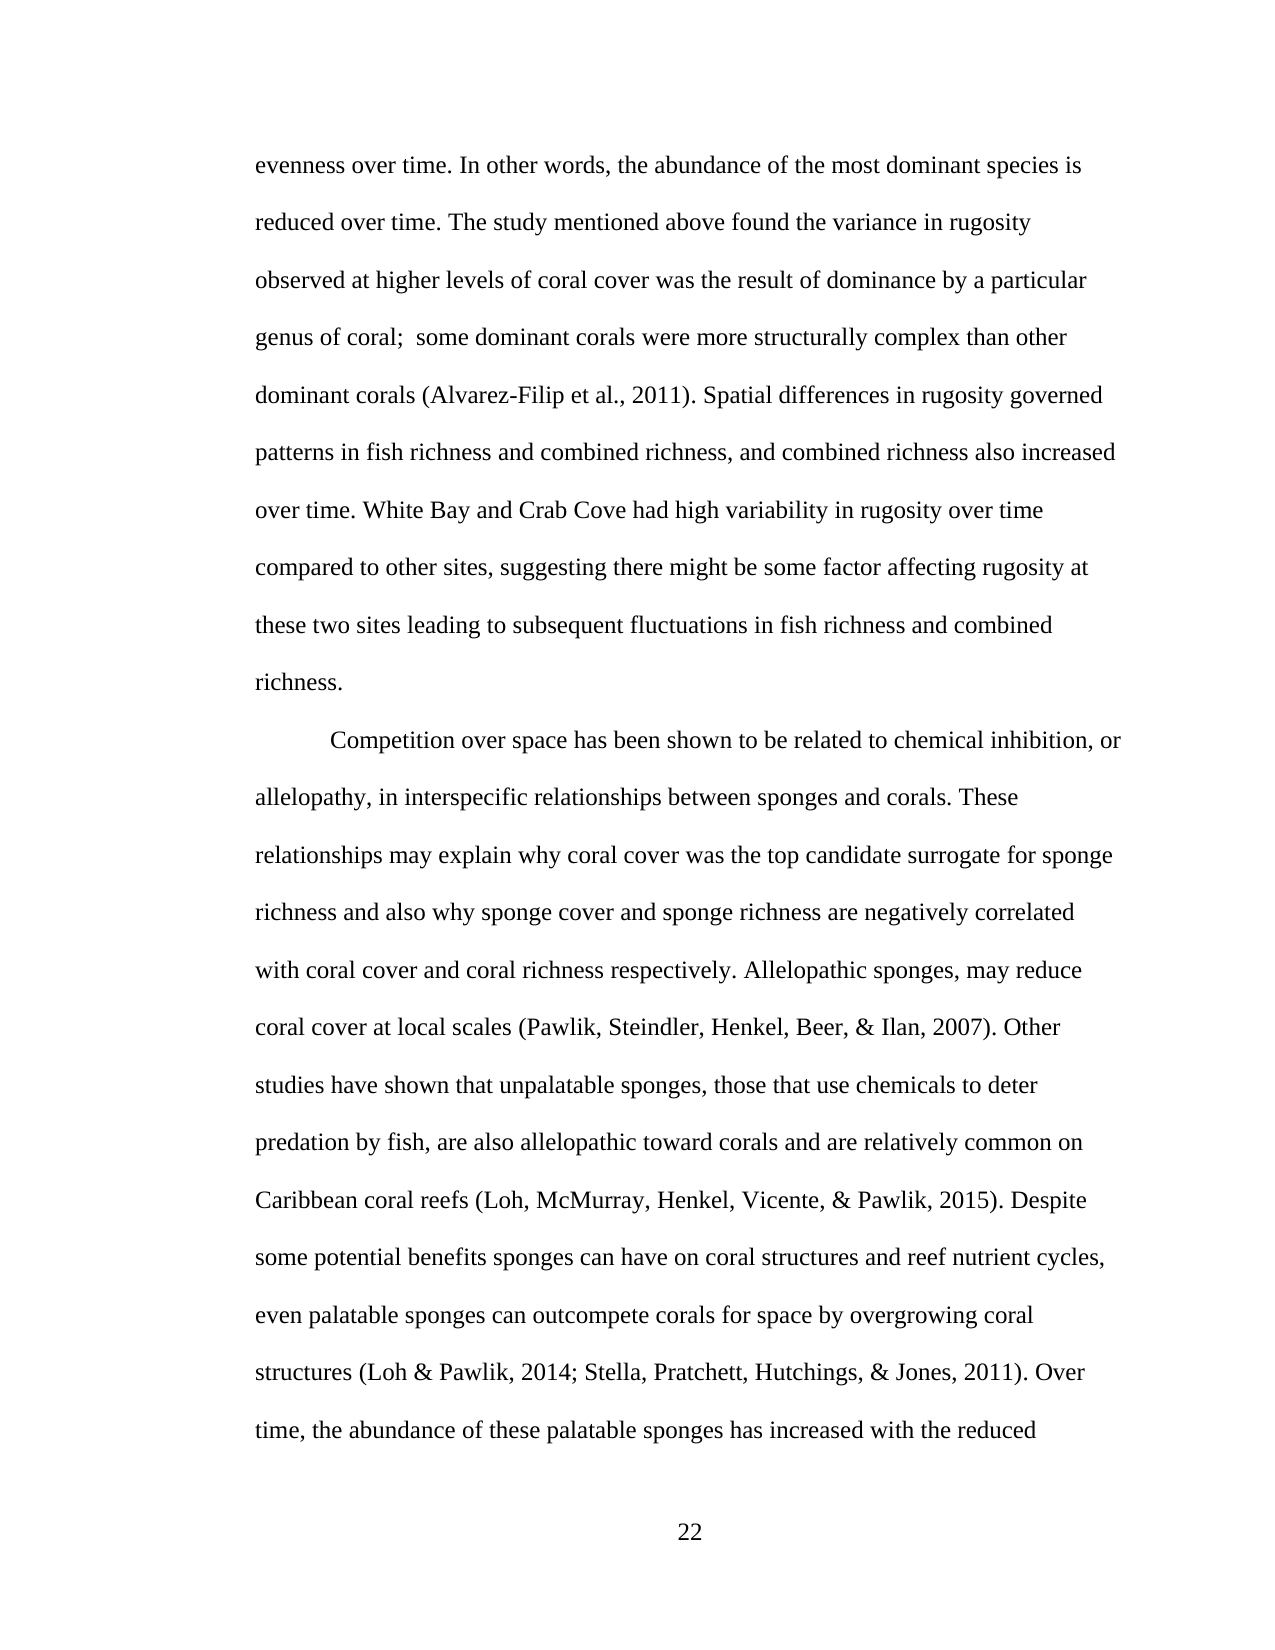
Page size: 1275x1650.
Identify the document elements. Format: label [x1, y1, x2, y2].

text [255, 150, 1125, 696]
text [255, 725, 1125, 1444]
